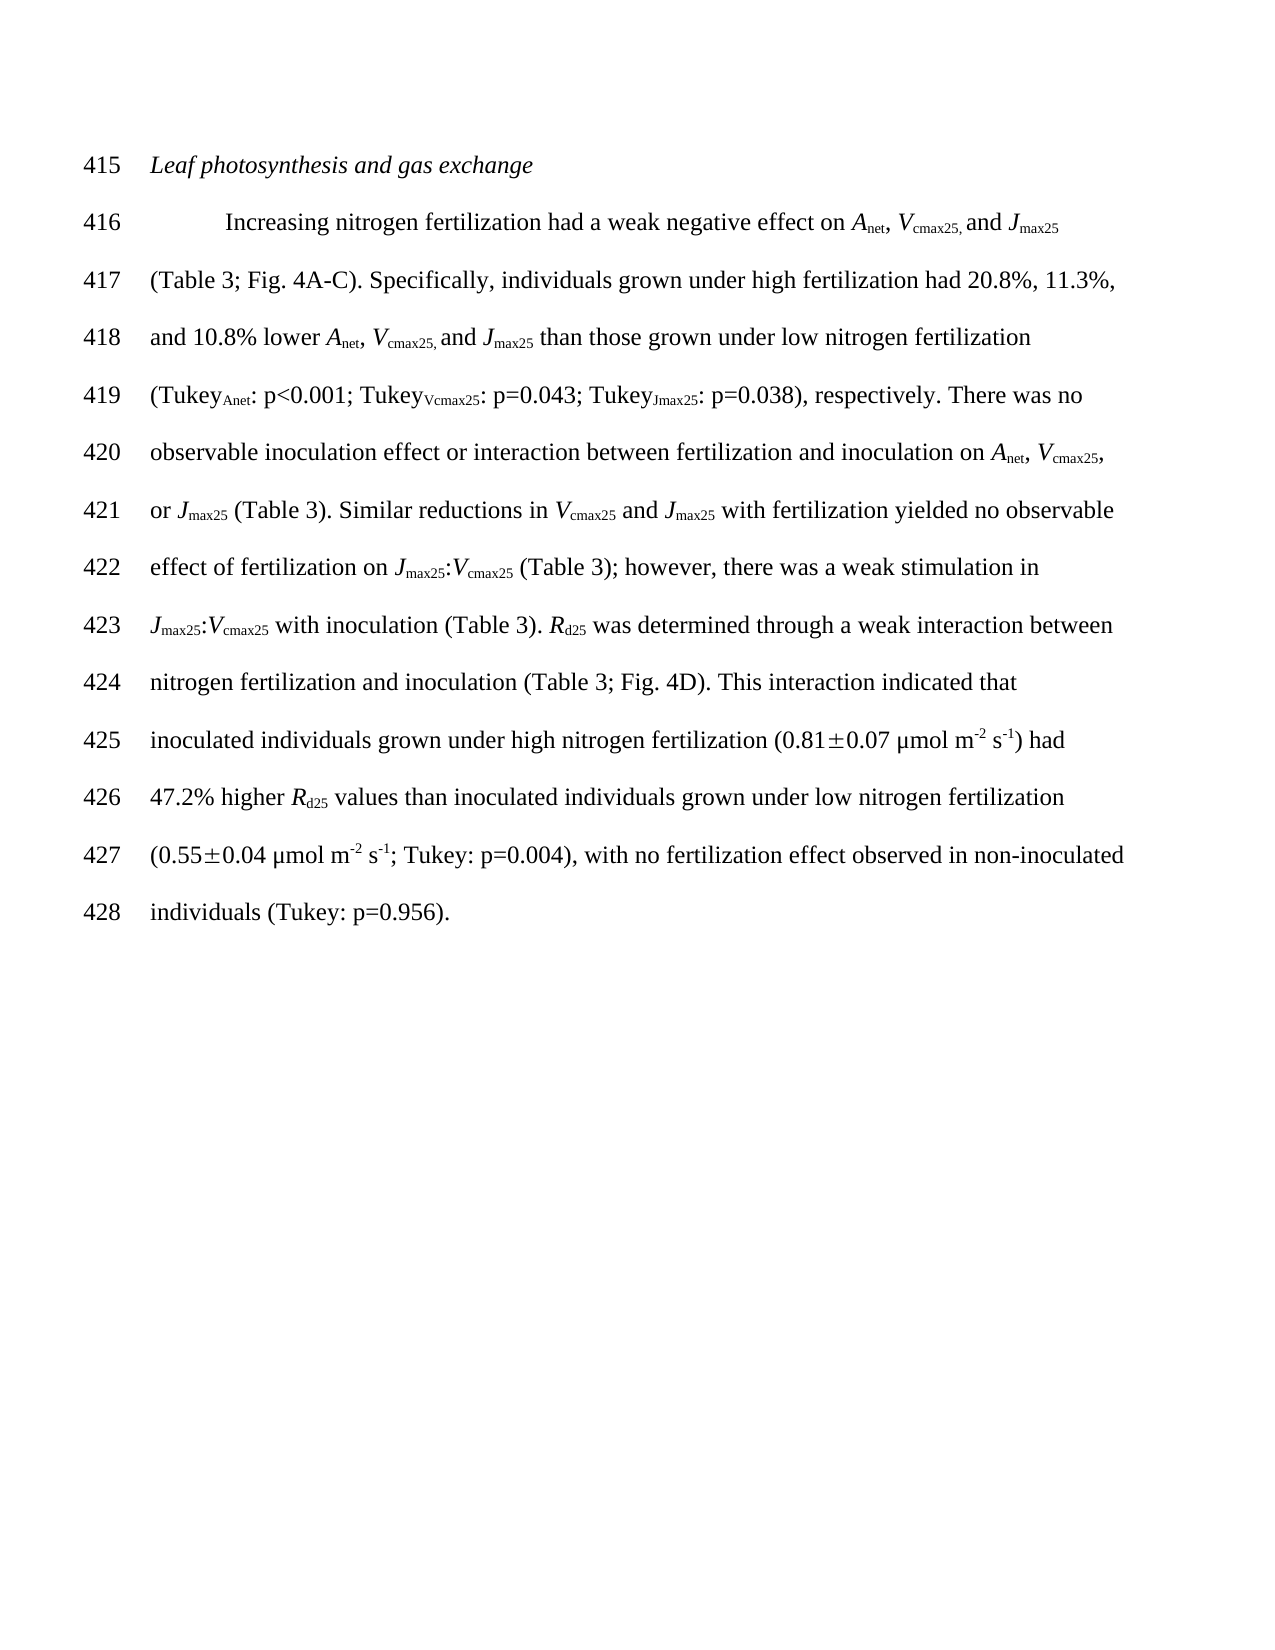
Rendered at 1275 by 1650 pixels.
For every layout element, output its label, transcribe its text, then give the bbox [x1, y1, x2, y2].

text Increasing nitrogen fertilization had a weak negative effect on Anet, Vcmax25, and Jmax25 (Table 3; Fig. 4A-C). Specifically, individuals grown under high fertilization had 20.8%, 11.3%, and 10.8% lower Anet, Vcmax25, and Jmax25 than those grown under low nitrogen fertilization (TukeyAnet: p<0.001; TukeyVcmax25: p=0.043; TukeyJmax25: p=0.038), respectively. There was no observable inoculation effect or interaction between fertilization and inoculation on Anet, Vcmax25, or Jmax25 (Table 3). Similar reductions in Vcmax25 and Jmax25 with fertilization yielded no observable effect of fertilization on Jmax25:Vcmax25 (Table 3); however, there was a weak stimulation in Jmax25:Vcmax25 with inoculation (Table 3). Rd25 was determined through a weak interaction between nitrogen fertilization and inoculation (Table 3; Fig. 4D). This interaction indicated that inoculated individuals grown under high nitrogen fertilization (0.810.07 μmol m-2 s-1) had 47.2% higher Rd25 values than inoculated individuals grown under low nitrogen fertilization (0.550.04 μmol m-2 s-1; Tukey: p=0.004), with no fertilization effect observed in non-inoculated individuals (Tukey: p=0.956). [150, 207, 1125, 926]
text Leaf photosynthesis and gas exchange [150, 150, 1125, 179]
